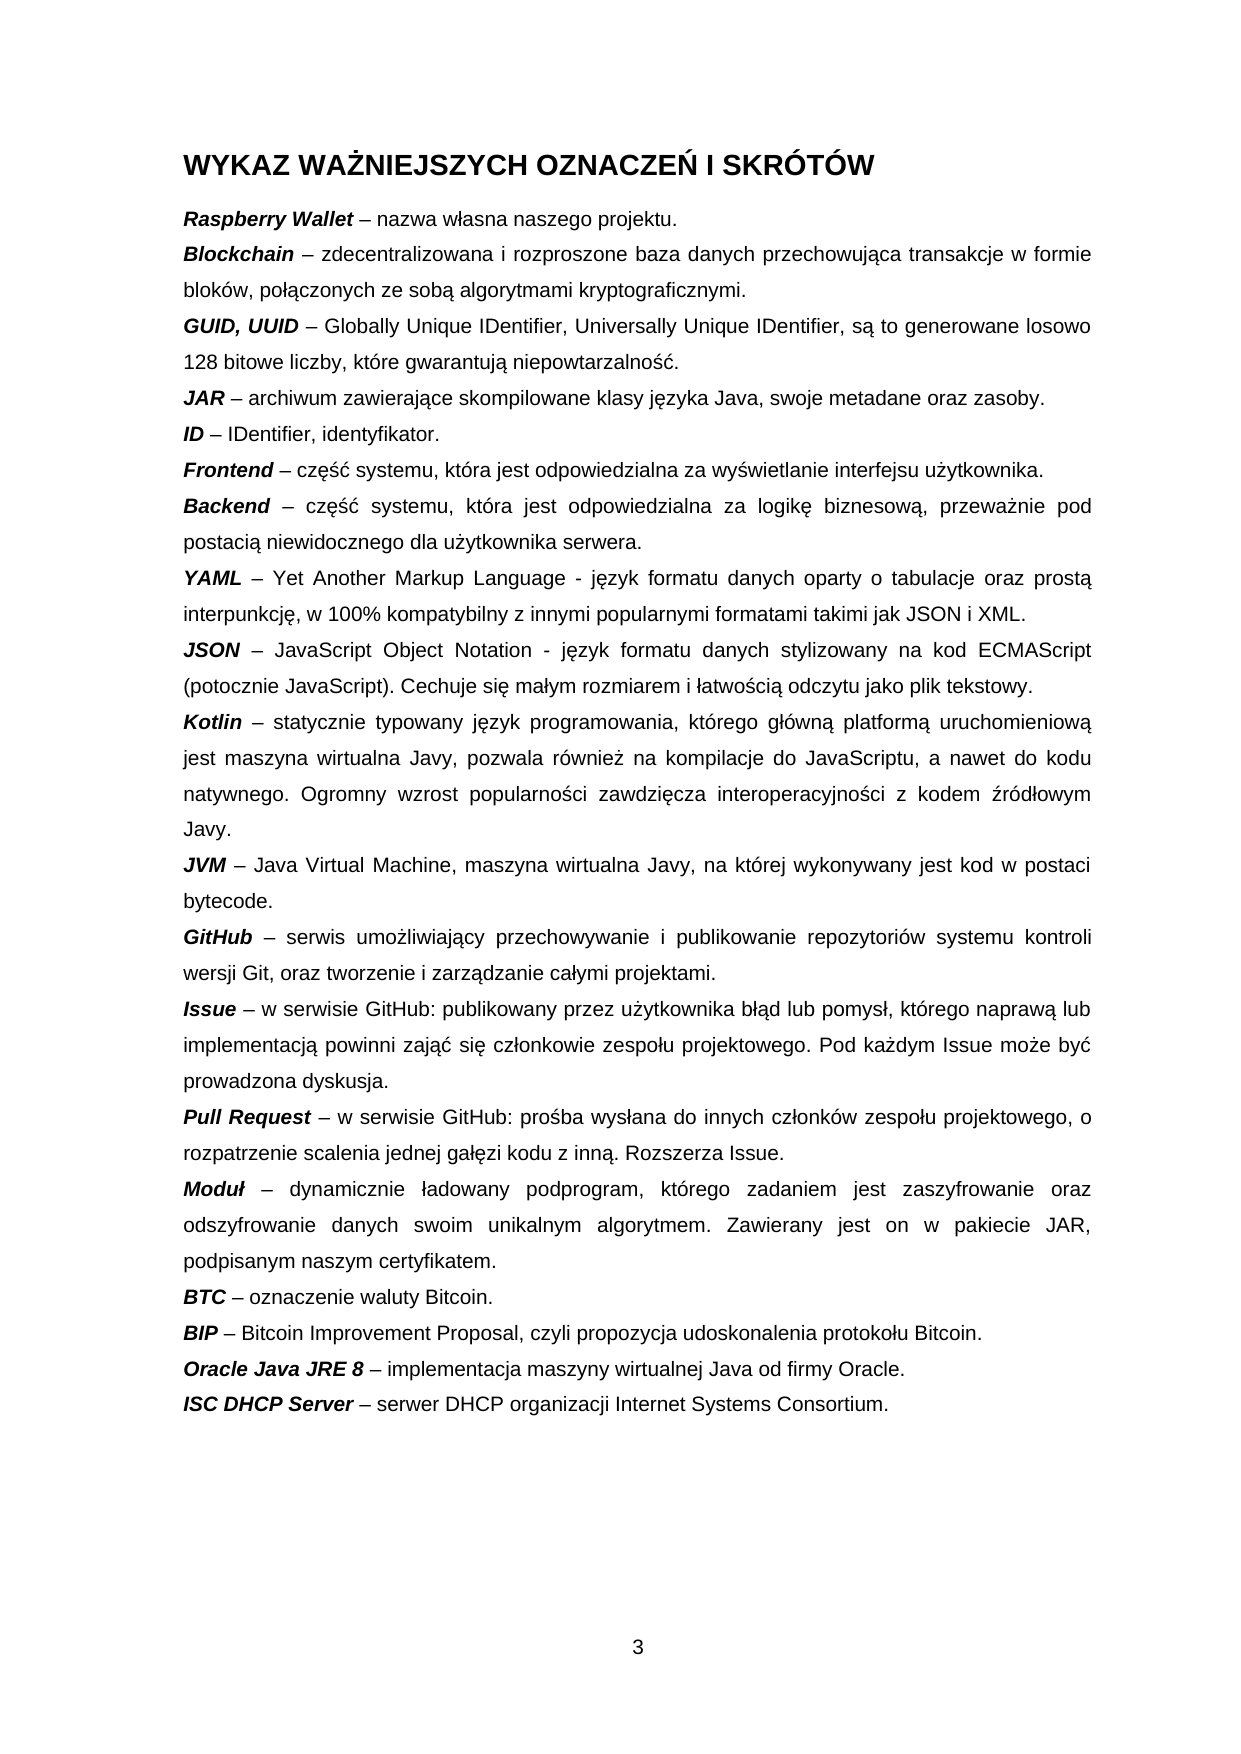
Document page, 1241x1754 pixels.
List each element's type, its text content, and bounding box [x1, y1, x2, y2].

text Pull Request – w serwisie GitHub: prośba wysłana do innych członków zespołu projektowego, o rozpatrzenie scalenia jednej gałęzi kodu z inną. Rozszerza Issue. [183, 1105, 1092, 1165]
text Kotlin – statycznie typowany język programowania, którego główną platformą uruchomieniową jest maszyna wirtualna Javy, pozwala również na kompilacje do JavaScriptu, a nawet do kodu natywnego. Ogromny wzrost popularności zawdzięcza interoperacyjności z kodem źródłowym Javy. [183, 709, 1092, 841]
subtitle WYKAZ WAŻNIEJSZYCH OZNACZEŃ I SKRÓTÓW [183, 148, 1092, 181]
text JVM – Java Virtual Machine, maszyna wirtualna Javy, na której wykonywany jest kod w postaci bytecode. [183, 853, 1092, 913]
text Oracle Java JRE 8 – implementacja maszyny wirtualnej Java od firmy Oracle. [183, 1356, 1092, 1380]
text BIP – Bitcoin Improvement Proposal, czyli propozycja udoskonalenia protokołu Bitcoin. [183, 1320, 1092, 1344]
text JAR – archiwum zawierające skompilowane klasy języka Java, swoje metadane oraz zasoby. [183, 386, 1092, 410]
text JSON – JavaScript Object Notation - język formatu danych stylizowany na kod ECMAScript (potocznie JavaScript). Cechuje się małym rozmiarem i łatwością odczytu jako plik tekstowy. [183, 638, 1092, 697]
text ISC DHCP Server – serwer DHCP organizacji Internet Systems Consortium. [183, 1392, 1092, 1416]
text ID – IDentifier, identyfikator. [183, 422, 1092, 446]
text YAML – Yet Another Markup Language - język formatu danych oparty o tabulacje oraz prostą interpunkcję, w 100% kompatybilny z innymi popularnymi formatami takimi jak JSON i XML. [183, 566, 1092, 626]
text Frontend – część systemu, która jest odpowiedzialna za wyświetlanie interfejsu użytkownika. [183, 458, 1092, 482]
text Blockchain – zdecentralizowana i rozproszone baza danych przechowująca transakcje w formie bloków, połączonych ze sobą algorytmami kryptograficznymi. [183, 242, 1092, 302]
text Backend – część systemu, która jest odpowiedzialna za logikę biznesową, przeważnie pod postacią niewidocznego dla użytkownika serwera. [183, 494, 1092, 554]
text Issue – w serwisie GitHub: publikowany przez użytkownika błąd lub pomysł, którego naprawą lub implementacją powinni zająć się członkowie zespołu projektowego. Pod każdym Issue może być prowadzona dyskusja. [183, 997, 1092, 1093]
text Moduł – dynamicznie ładowany podprogram, którego zadaniem jest zaszyfrowanie oraz odszyfrowanie danych swoim unikalnym algorytmem. Zawierany jest on w pakiecie JAR, podpisanym naszym certyfikatem. [183, 1177, 1092, 1272]
text BTC – oznaczenie waluty Bitcoin. [183, 1284, 1092, 1308]
text Raspberry Wallet – nazwa własna naszego projektu. [183, 206, 1092, 230]
text GitHub – serwis umożliwiający przechowywanie i publikowanie repozytoriów systemu kontroli wersji Git, oraz tworzenie i zarządzanie całymi projektami. [183, 925, 1092, 985]
text GUID, UUID – Globally Unique IDentifier, Universally Unique IDentifier, są to generowane losowo 128 bitowe liczby, które gwarantują niepowtarzalność. [183, 314, 1092, 374]
